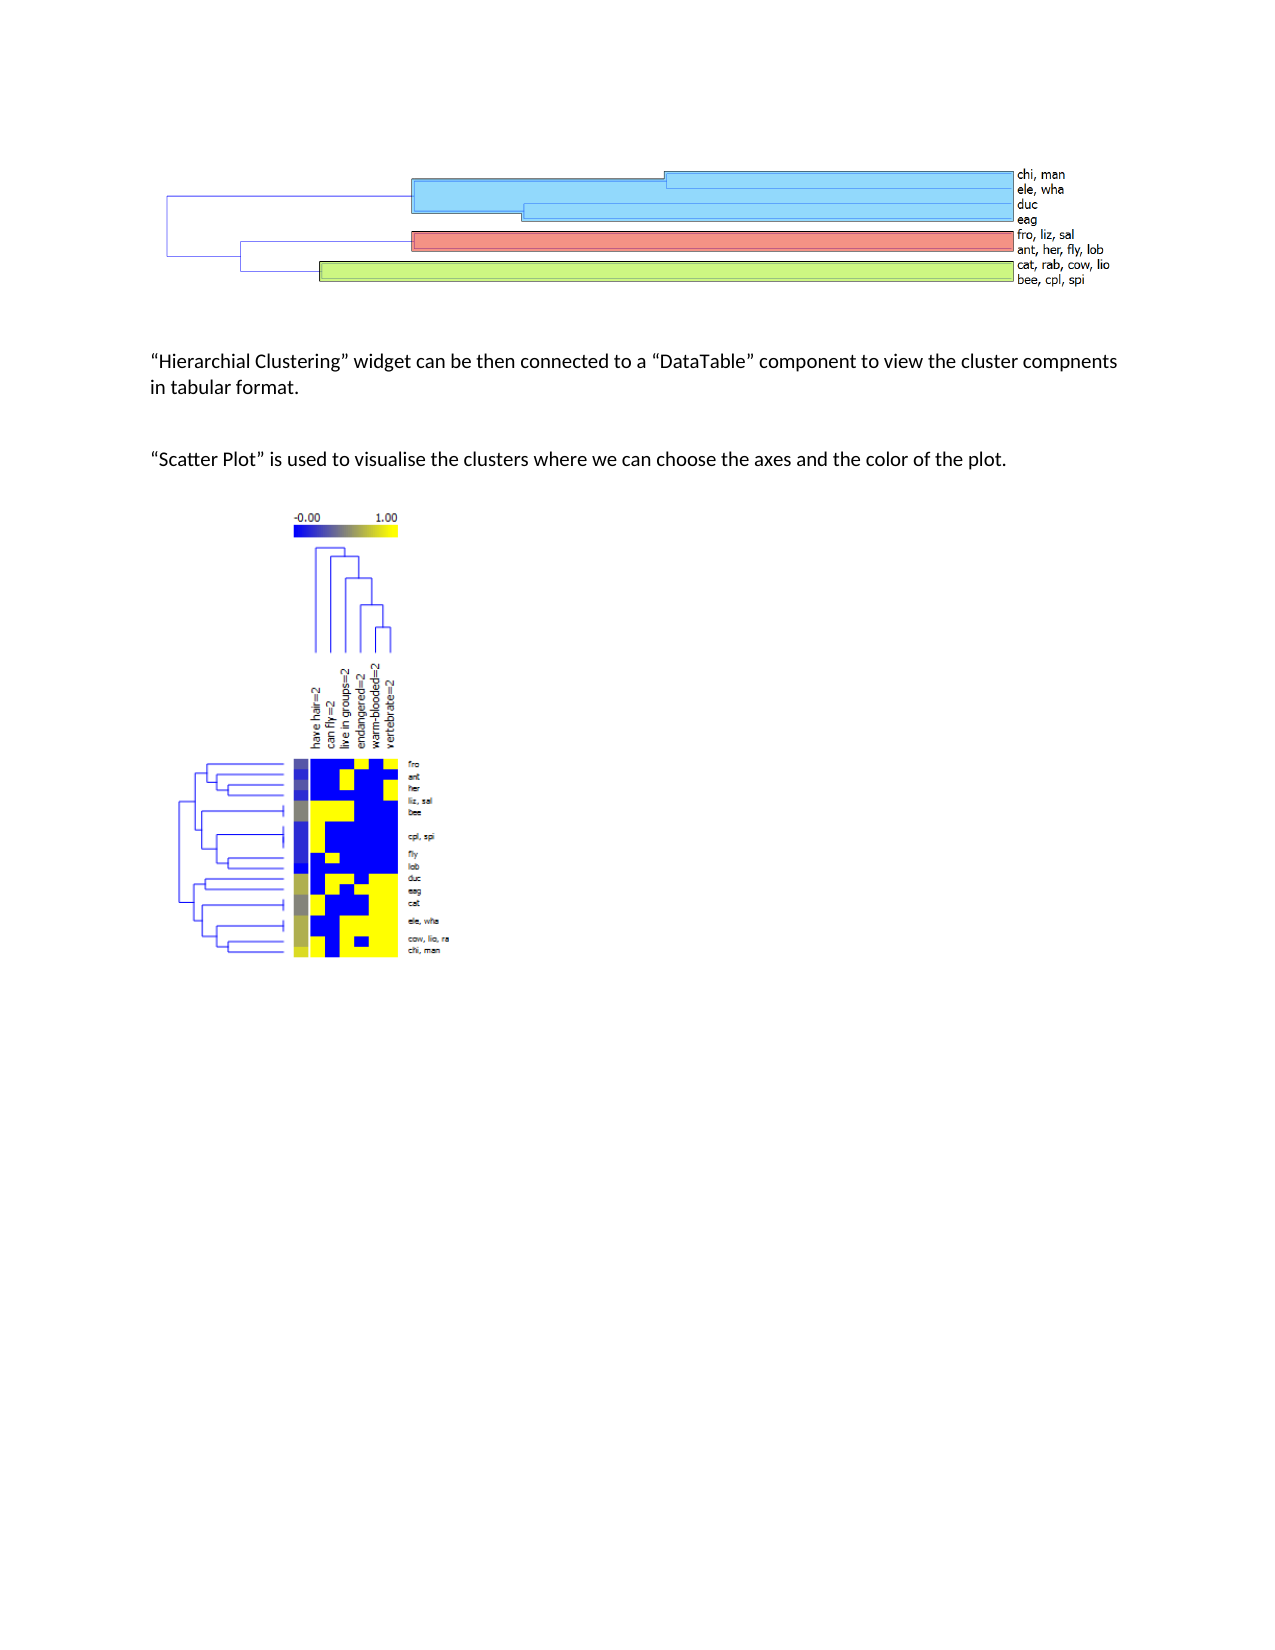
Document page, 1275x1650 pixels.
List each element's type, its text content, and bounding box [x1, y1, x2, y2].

picture [150, 150, 1125, 303]
text “Scatter Plot” is used to visualise the clusters where we can choose the axes and the color of the plot. [150, 446, 1125, 471]
picture [150, 481, 449, 997]
text “Hierarchial Clustering” widget can be then connected to a “DataTable” component to view the cluster compnents in tabular format. [150, 349, 1125, 399]
